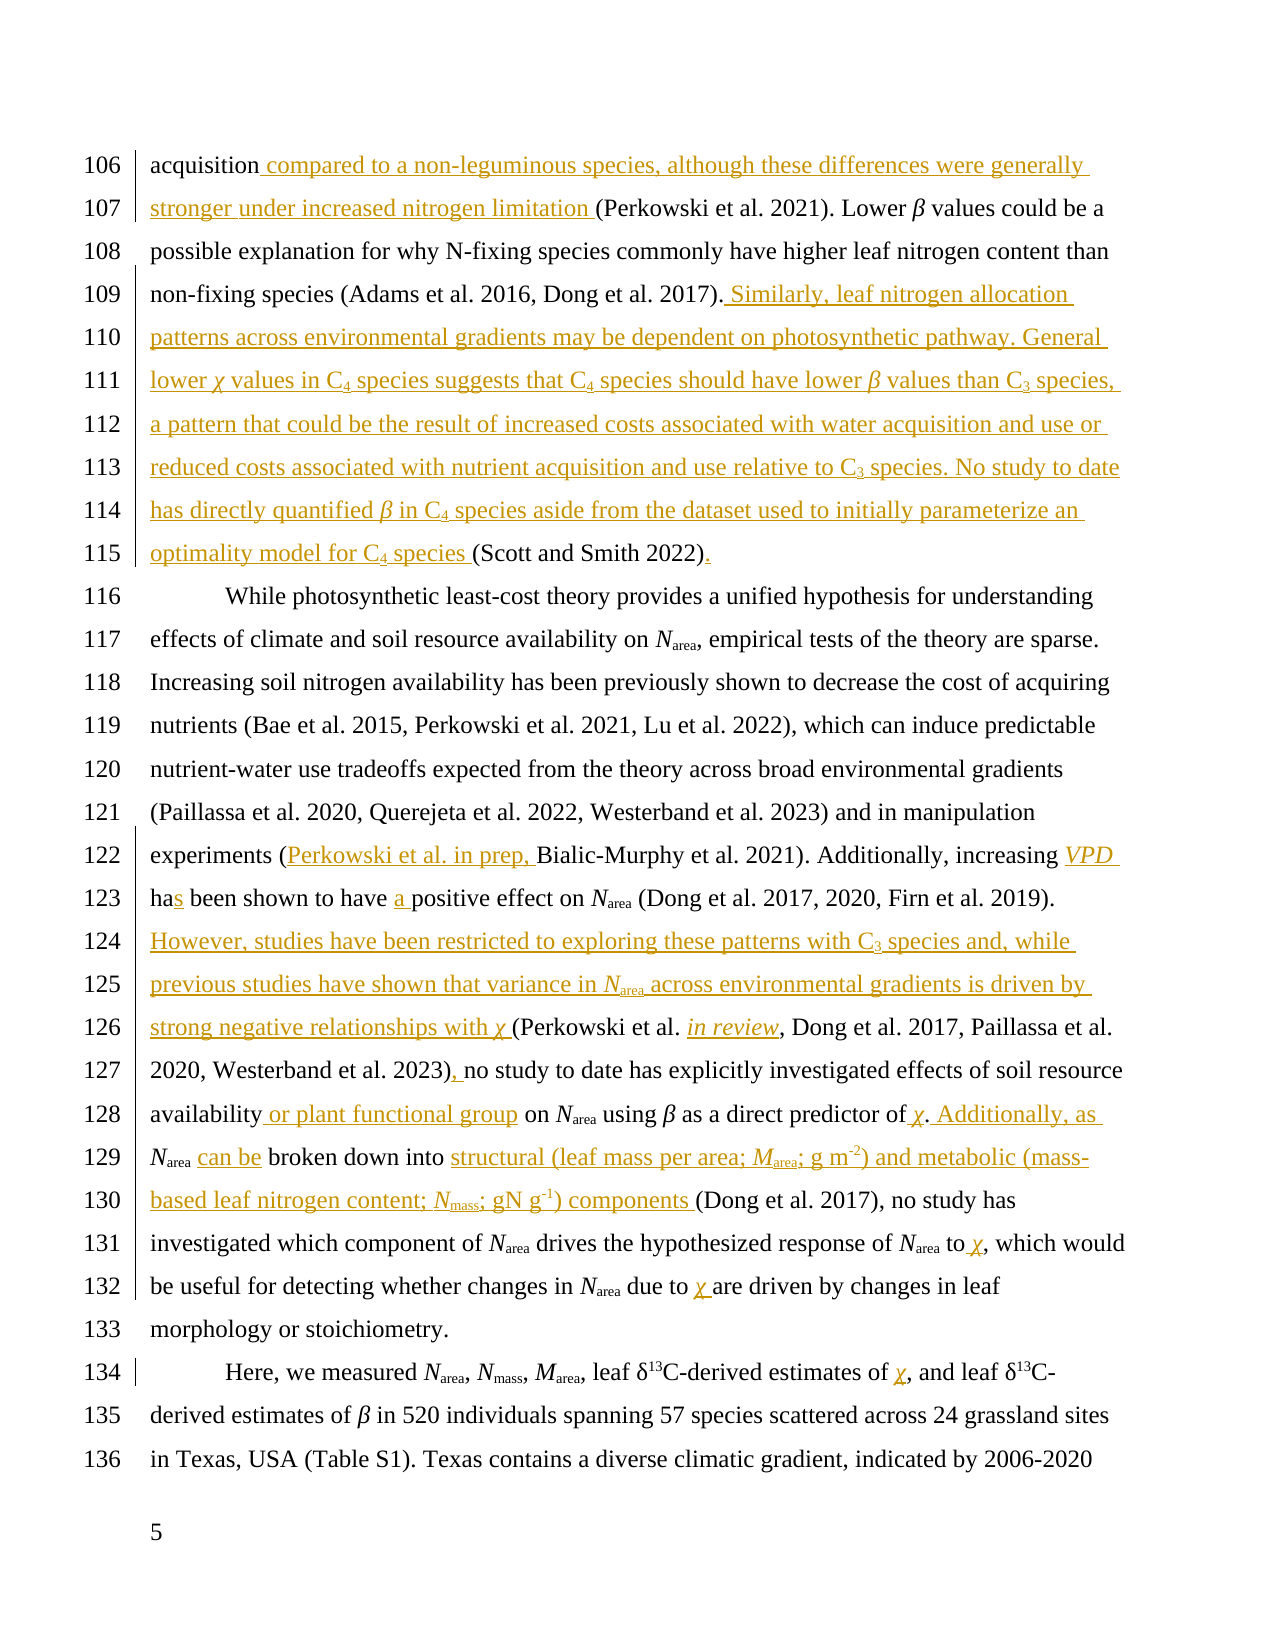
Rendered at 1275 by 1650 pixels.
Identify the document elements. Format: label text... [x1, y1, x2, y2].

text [150, 1357, 1125, 1472]
text While photosynthetic least-cost theory provides a unified hypothesis for understanding effects of climate and soil resource availability on Narea, empirical tests of the theory are sparse. Increasing soil nitrogen availability has been previously shown to decrease the cost of acquiring nutrients (Bae et al. 2015, Perkowski et al. 2021, Lu et al. 2022), which can induce predictable nutrient-water use tradeoffs expected from the theory across broad environmental gradients (Paillassa et al. 2020, Querejeta et al. 2022, Westerband et al. 2023) and in manipulation experiments (Bialic‐Murphy et al. 2021). Additionally, increasing ha been shown to have positive effect on Narea (Dong et al. 2017, 2020, Firn et al. 2019). (Perkowski et al. , Dong et al. 2017, Paillassa et al. 2020, Westerband et al. 2023)no study to date has explicitly investigated effects of soil resource availability on Narea using β as a direct predictor of.Narea broken down into (Dong et al. 2017), no study has investigated which component of Narea drives the hypothesized response of Narea to, which would be useful for detecting whether changes in Narea due to are driven by changes in leaf morphology or stoichiometry. [150, 581, 1125, 1343]
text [150, 150, 1125, 567]
